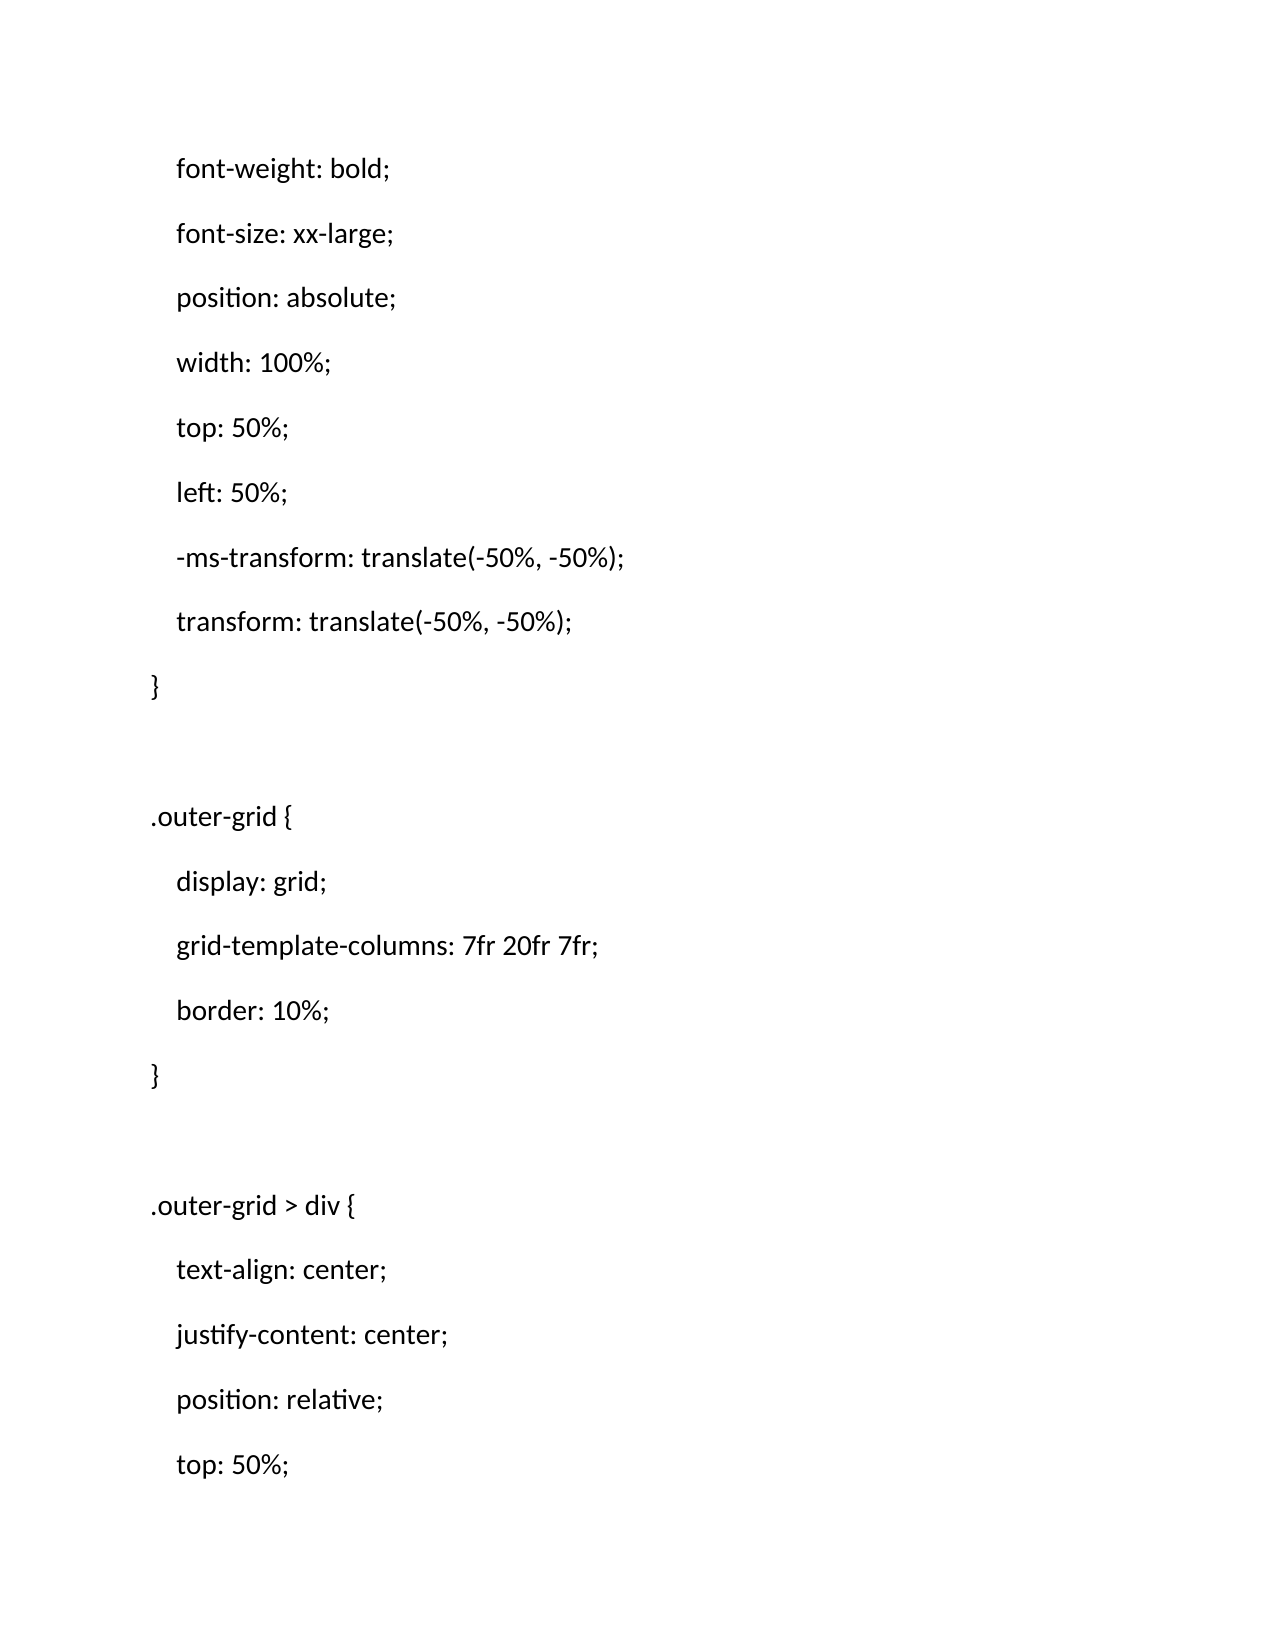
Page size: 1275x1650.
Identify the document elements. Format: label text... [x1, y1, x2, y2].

text top: 50%; [150, 1446, 1125, 1481]
text grid-template-columns: 7fr 20fr 7fr; [150, 927, 1125, 963]
text transform: translate(-50%, -50%); [150, 603, 1125, 639]
text border: 10%; [150, 992, 1125, 1028]
text .outer-grid > div { [150, 1187, 1125, 1222]
text justify-content: center; [150, 1316, 1125, 1352]
text width: 100%; [150, 344, 1125, 380]
text font-size: xx-large; [150, 215, 1125, 250]
text } [150, 1057, 1125, 1093]
text display: grid; [150, 863, 1125, 898]
text text-align: center; [150, 1251, 1125, 1287]
text position: relative; [150, 1381, 1125, 1417]
text top: 50%; [150, 409, 1125, 445]
text left: 50%; [150, 474, 1125, 509]
text -ms-transform: translate(-50%, -50%); [150, 539, 1125, 574]
text } [150, 668, 1125, 704]
text .outer-grid { [150, 798, 1125, 833]
text font-weight: bold; [150, 150, 1125, 186]
text position: absolute; [150, 279, 1125, 315]
